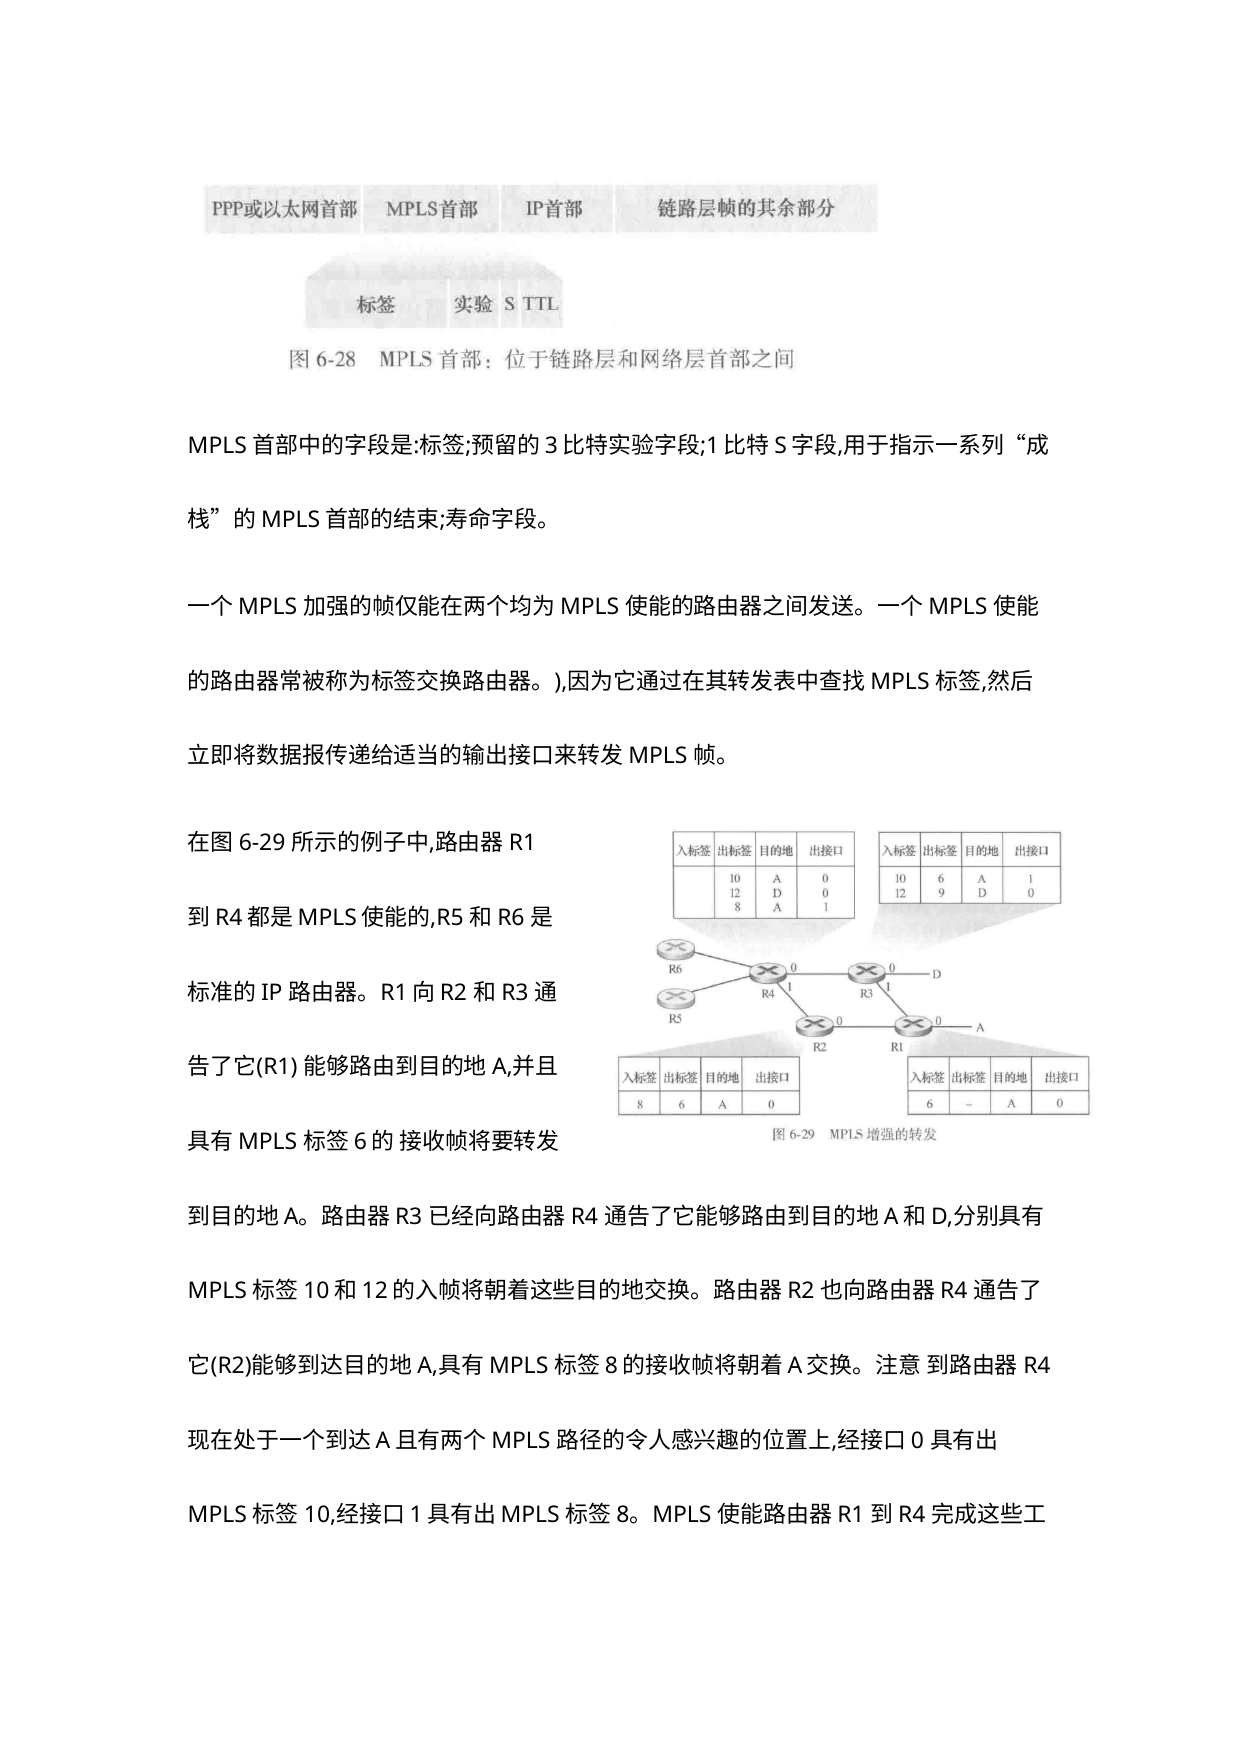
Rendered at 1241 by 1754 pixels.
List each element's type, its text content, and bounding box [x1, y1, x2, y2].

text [187, 808, 1053, 1545]
text 一个MPLS 加强的帧仅能在两个均为MPLS 使能的路由器之间发送。一个 MPLS 使能的路由器常被称为标签交换路由器。),因为它通过在其转发表中查找 MPLS 标签,然后立即将数据报传递给适当的输出接口来转发 MPLS 帧。 [187, 572, 1053, 787]
picture [187, 173, 881, 378]
picture [601, 825, 1102, 1141]
text MPLS 首部中的字段是:标签;预留的3比特实验字段;1比特S字段,用于指示一系列“成栈”的MPLS首部的结束;寿命字段。 [187, 411, 1053, 551]
